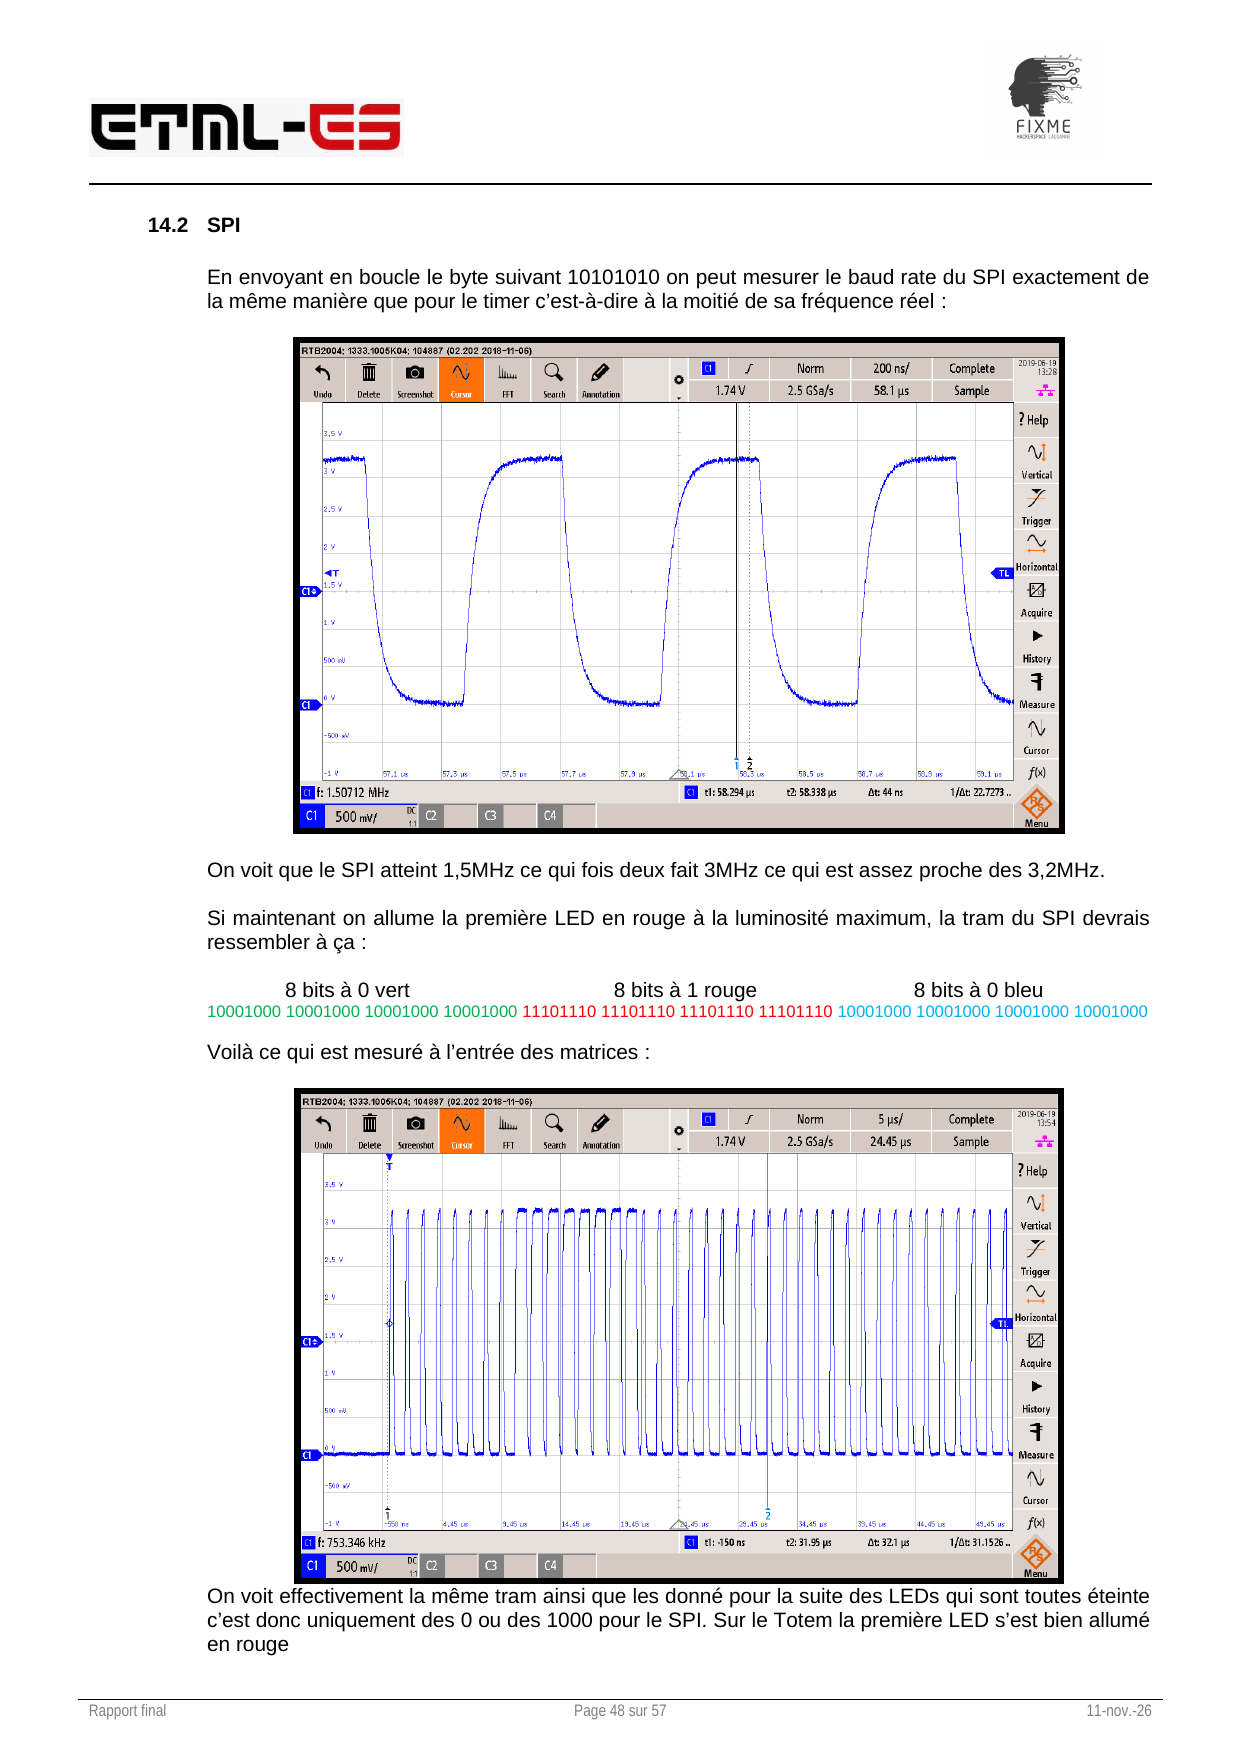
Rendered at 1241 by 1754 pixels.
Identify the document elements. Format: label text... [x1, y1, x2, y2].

subtitle SPI [148, 213, 1152, 237]
picture [301, 1094, 1058, 1578]
picture [988, 44, 1104, 157]
text On voit que le SPI atteint 1,5MHz ce qui fois deux fait 3MHz ce qui est assez proche des 3,2MHz. [207, 858, 1152, 882]
text On voit effectivement la même tram ainsi que les donné pour la suite des LEDs qui sont toutes éteinte c’est donc uniquement des 0 ou des 1000 pour le SPI. Sur le Totem la première LED s’est bien allumé en rouge [207, 1584, 1152, 1656]
text Si maintenant on allume la première LED en rouge à la luminosité maximum, la tram du SPI devrais ressembler à ça : [207, 906, 1152, 954]
picture [300, 343, 1059, 828]
text Voilà ce qui est mesuré à l’entrée des matrices : [207, 1040, 1152, 1064]
text En envoyant en boucle le byte suivant 10101010 on peut mesurer le baud rate du SPI exactement de la même manière que pour le timer c’est-à-dire à la moitié de sa fréquence réel : [207, 265, 1152, 313]
text 8 bits à 0 vert 8 bits à 1 rouge 8 bits à 0 bleu [207, 978, 1152, 1002]
text 10001000 10001000 10001000 10001000 11101110 11101110 11101110 11101110 10001000 10001000 10001000 10001000 [207, 1002, 1152, 1021]
picture [88, 98, 405, 157]
